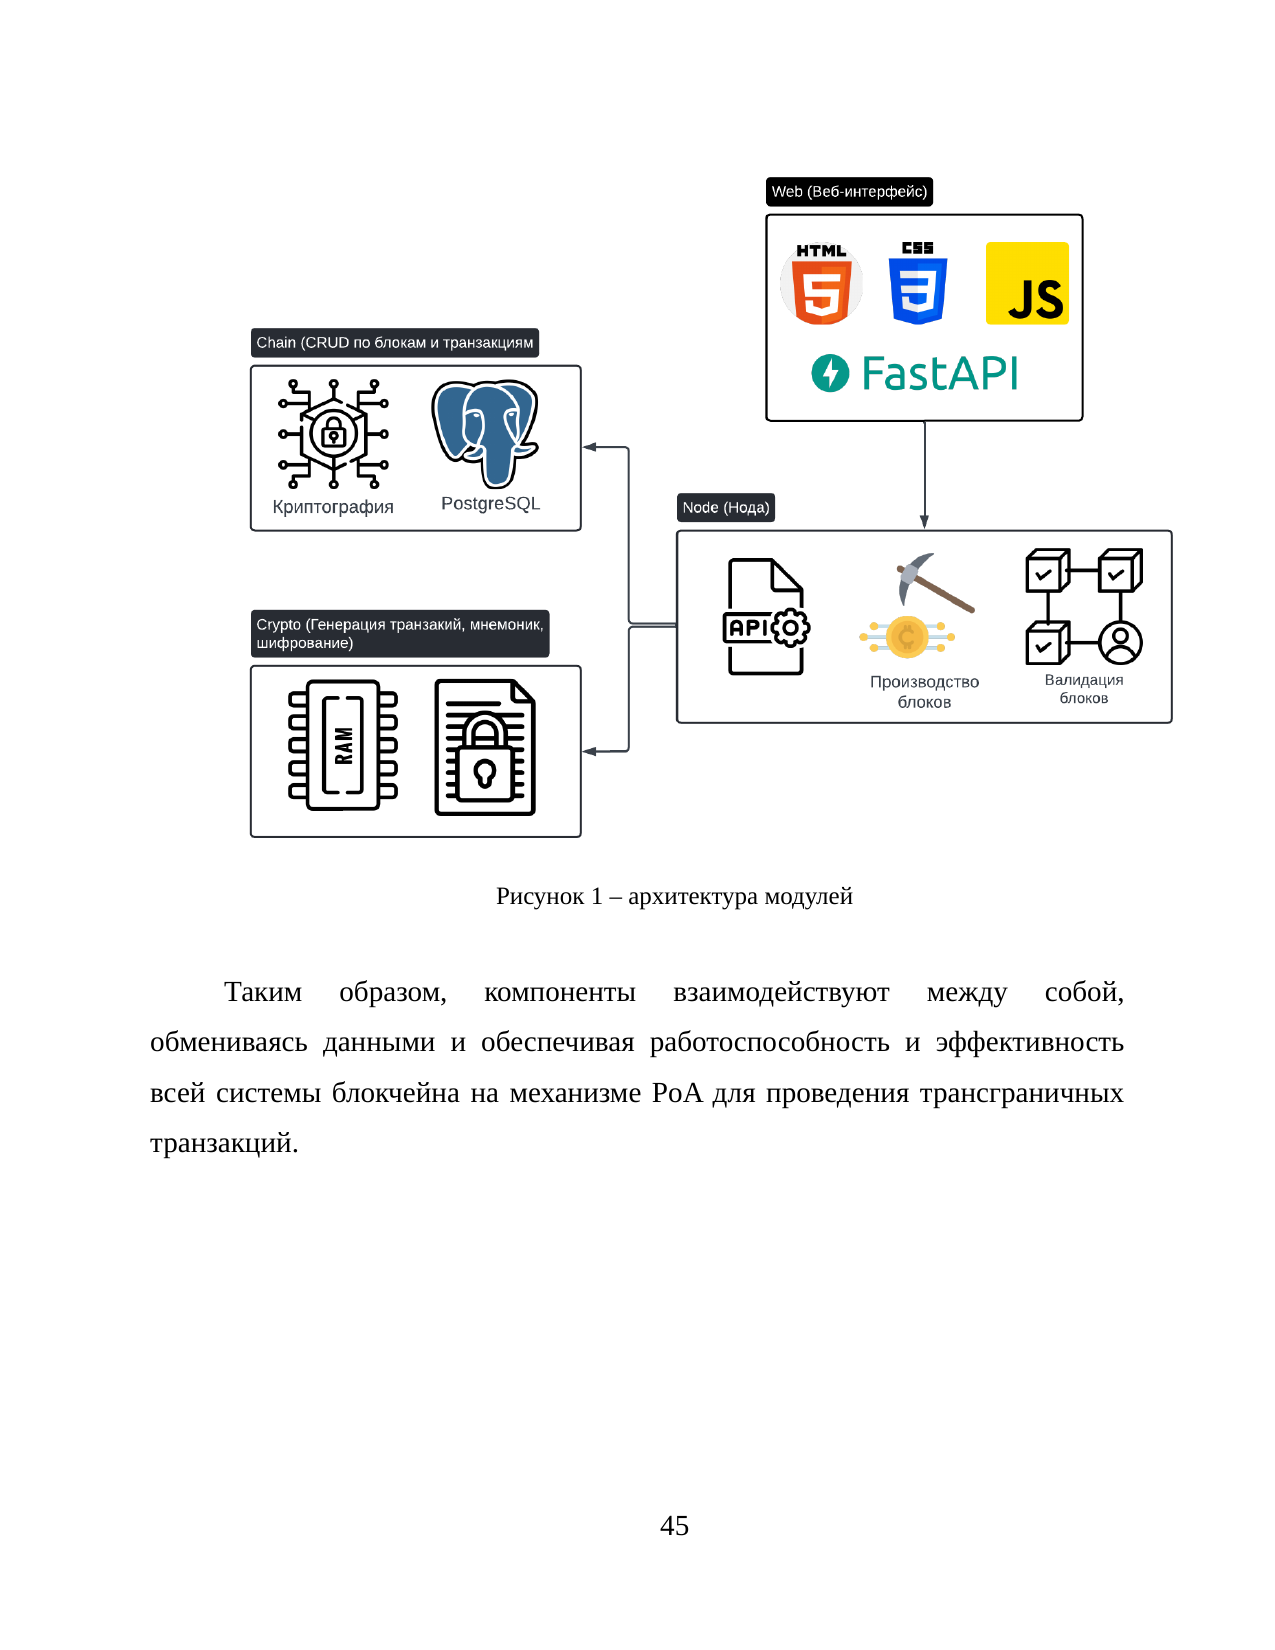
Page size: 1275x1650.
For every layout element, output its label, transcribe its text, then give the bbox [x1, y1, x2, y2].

picture [223, 150, 1199, 864]
text Рисунок 1 – архитектура модулей [150, 881, 1125, 909]
text Таким образом, компоненты взаимодействуют между собой, обмениваясь данными и обеспечивая работоспособность и эффективность всей системы блокчейна на механизме PoA для проведения трансграничных транзакций. [150, 974, 1125, 1159]
